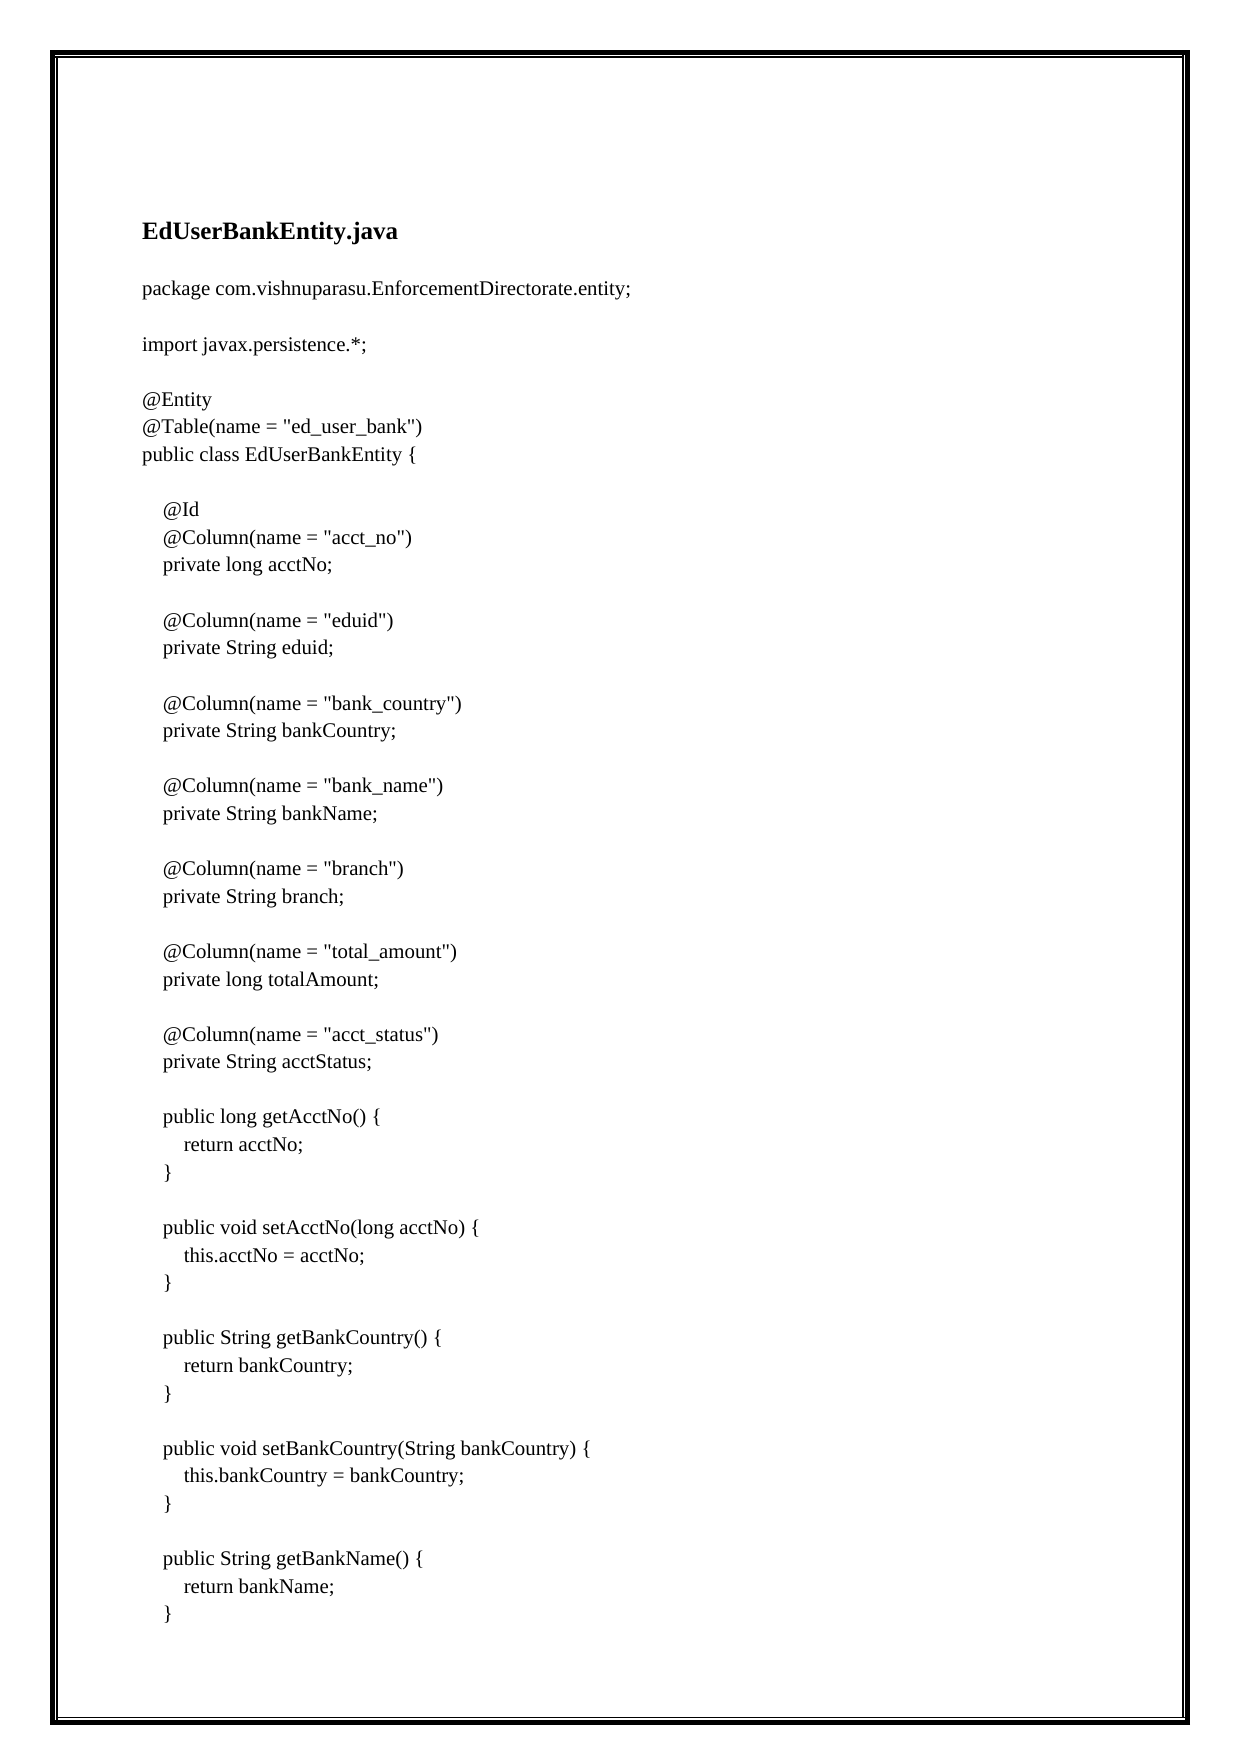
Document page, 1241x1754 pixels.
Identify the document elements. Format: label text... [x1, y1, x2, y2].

text private long totalAmount; [142, 966, 1157, 991]
text public void setAcctNo(long acctNo) { [142, 1215, 1157, 1239]
text public long getAcctNo() { [142, 1104, 1157, 1128]
text private long acctNo; [142, 552, 1157, 576]
text } [142, 1270, 1157, 1294]
text public void setBankCountry(String bankCountry) { [142, 1436, 1157, 1460]
text } [142, 1491, 1157, 1515]
text return acctNo; [142, 1132, 1157, 1156]
text public class EdUserBankEntity { [142, 442, 1157, 466]
text @Entity [142, 387, 1157, 411]
text @Id [142, 497, 1157, 521]
text @Column(name = "acct_status") [142, 1022, 1157, 1046]
text this.bankCountry = bankCountry; [142, 1463, 1157, 1487]
text this.acctNo = acctNo; [142, 1242, 1157, 1267]
text private String branch; [142, 884, 1157, 908]
text @Column(name = "total_amount") [142, 939, 1157, 963]
text private String acctStatus; [142, 1049, 1157, 1073]
text } [142, 1381, 1157, 1404]
text EdUserBankEntity.java [142, 216, 1157, 244]
text @Column(name = "bank_name") [142, 773, 1157, 797]
text } [142, 1160, 1157, 1184]
text @Column(name = "branch") [142, 856, 1157, 880]
text @Column(name = "acct_no") [142, 525, 1157, 549]
text return bankCountry; [142, 1353, 1157, 1377]
text @Column(name = "eduid") [142, 608, 1157, 632]
text private String bankName; [142, 801, 1157, 825]
text private String eduid; [142, 635, 1157, 659]
text public String getBankName() { [142, 1546, 1157, 1570]
text import javax.persistence.*; [142, 332, 1157, 356]
text @Column(name = "bank_country") [142, 690, 1157, 714]
text return bankName; [142, 1574, 1157, 1598]
text package com.vishnuparasu.EnforcementDirectorate.entity; [142, 276, 1157, 300]
text public String getBankCountry() { [142, 1325, 1157, 1349]
text } [142, 1601, 1157, 1625]
text private String bankCountry; [142, 718, 1157, 742]
text @Table(name = "ed_user_bank") [142, 414, 1157, 438]
